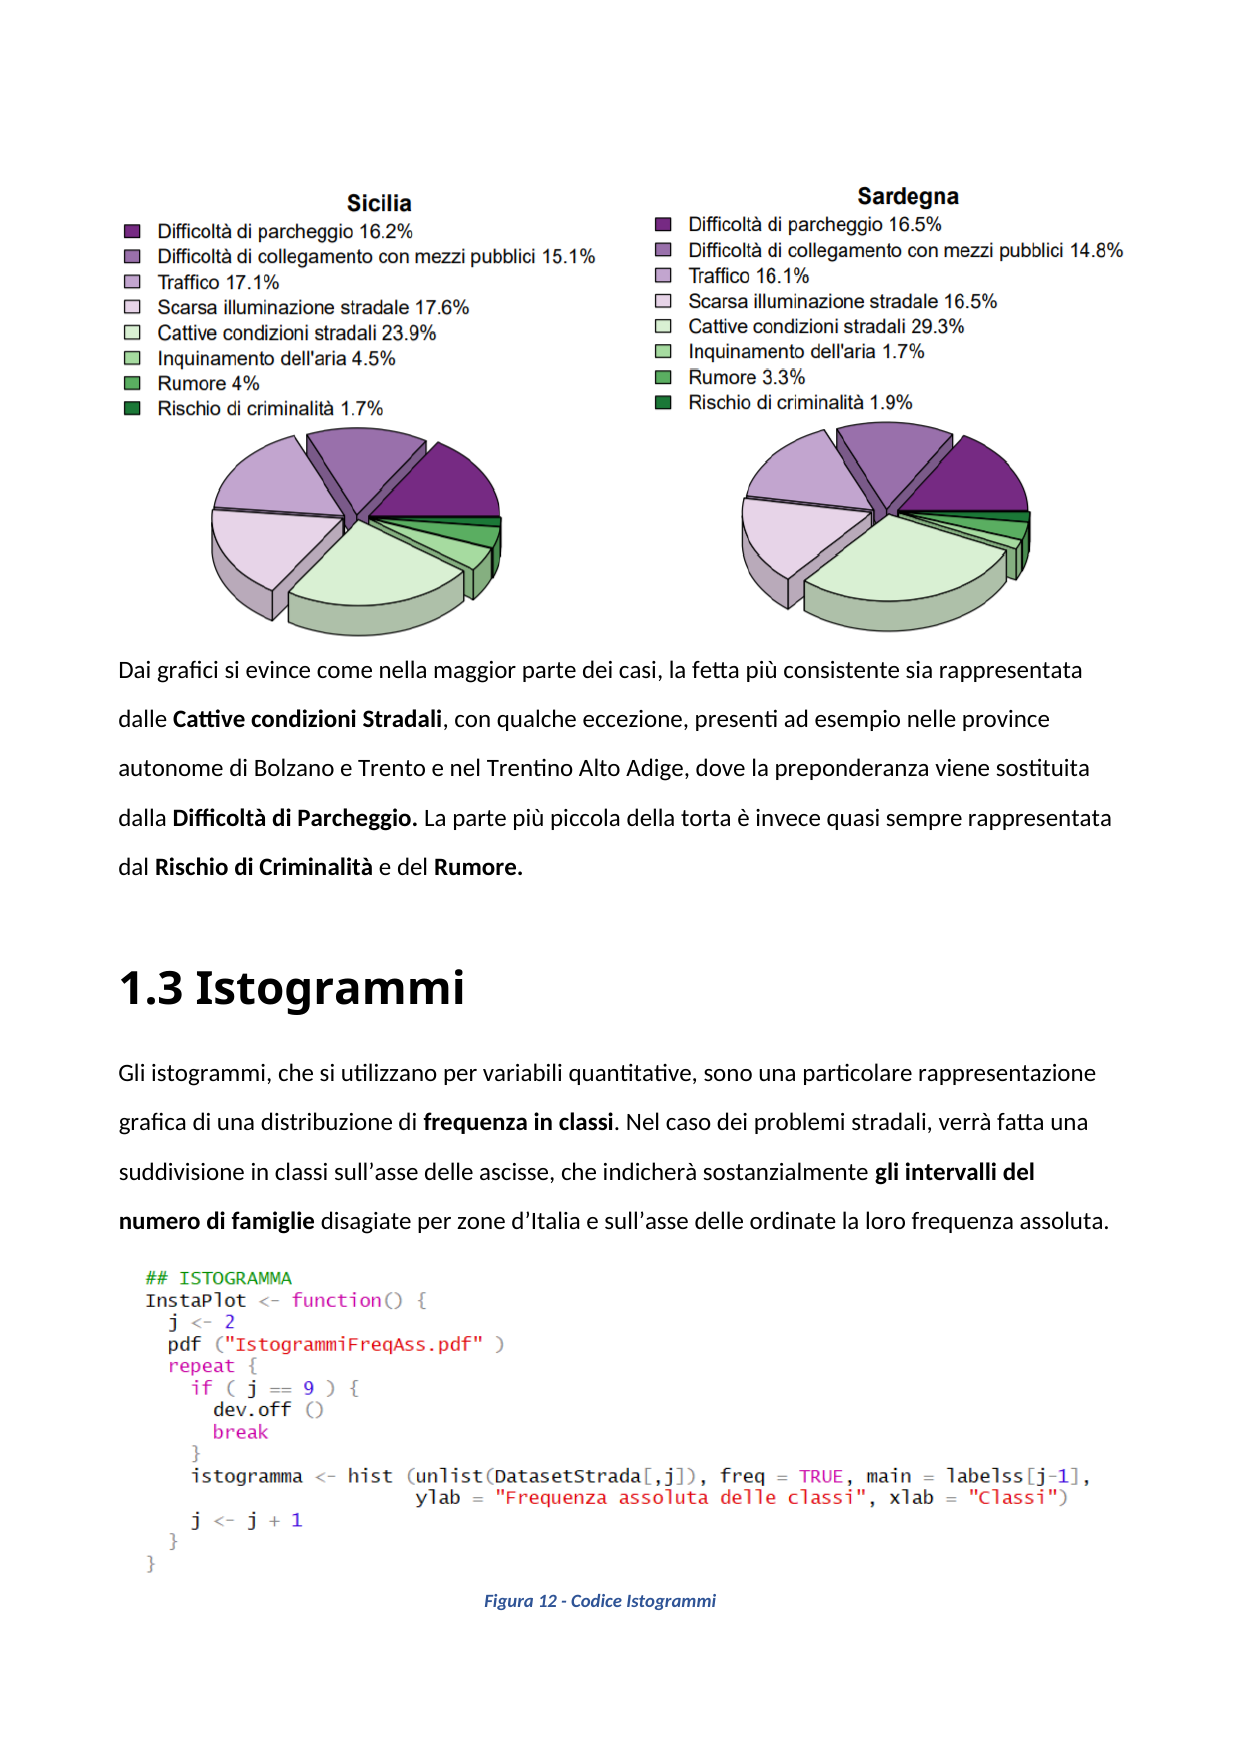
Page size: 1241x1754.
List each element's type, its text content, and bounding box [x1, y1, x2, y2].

picture [653, 184, 1147, 648]
picture [118, 177, 615, 643]
picture [142, 1263, 1099, 1576]
subtitle 1.3 Istogrammi [118, 956, 1122, 1018]
